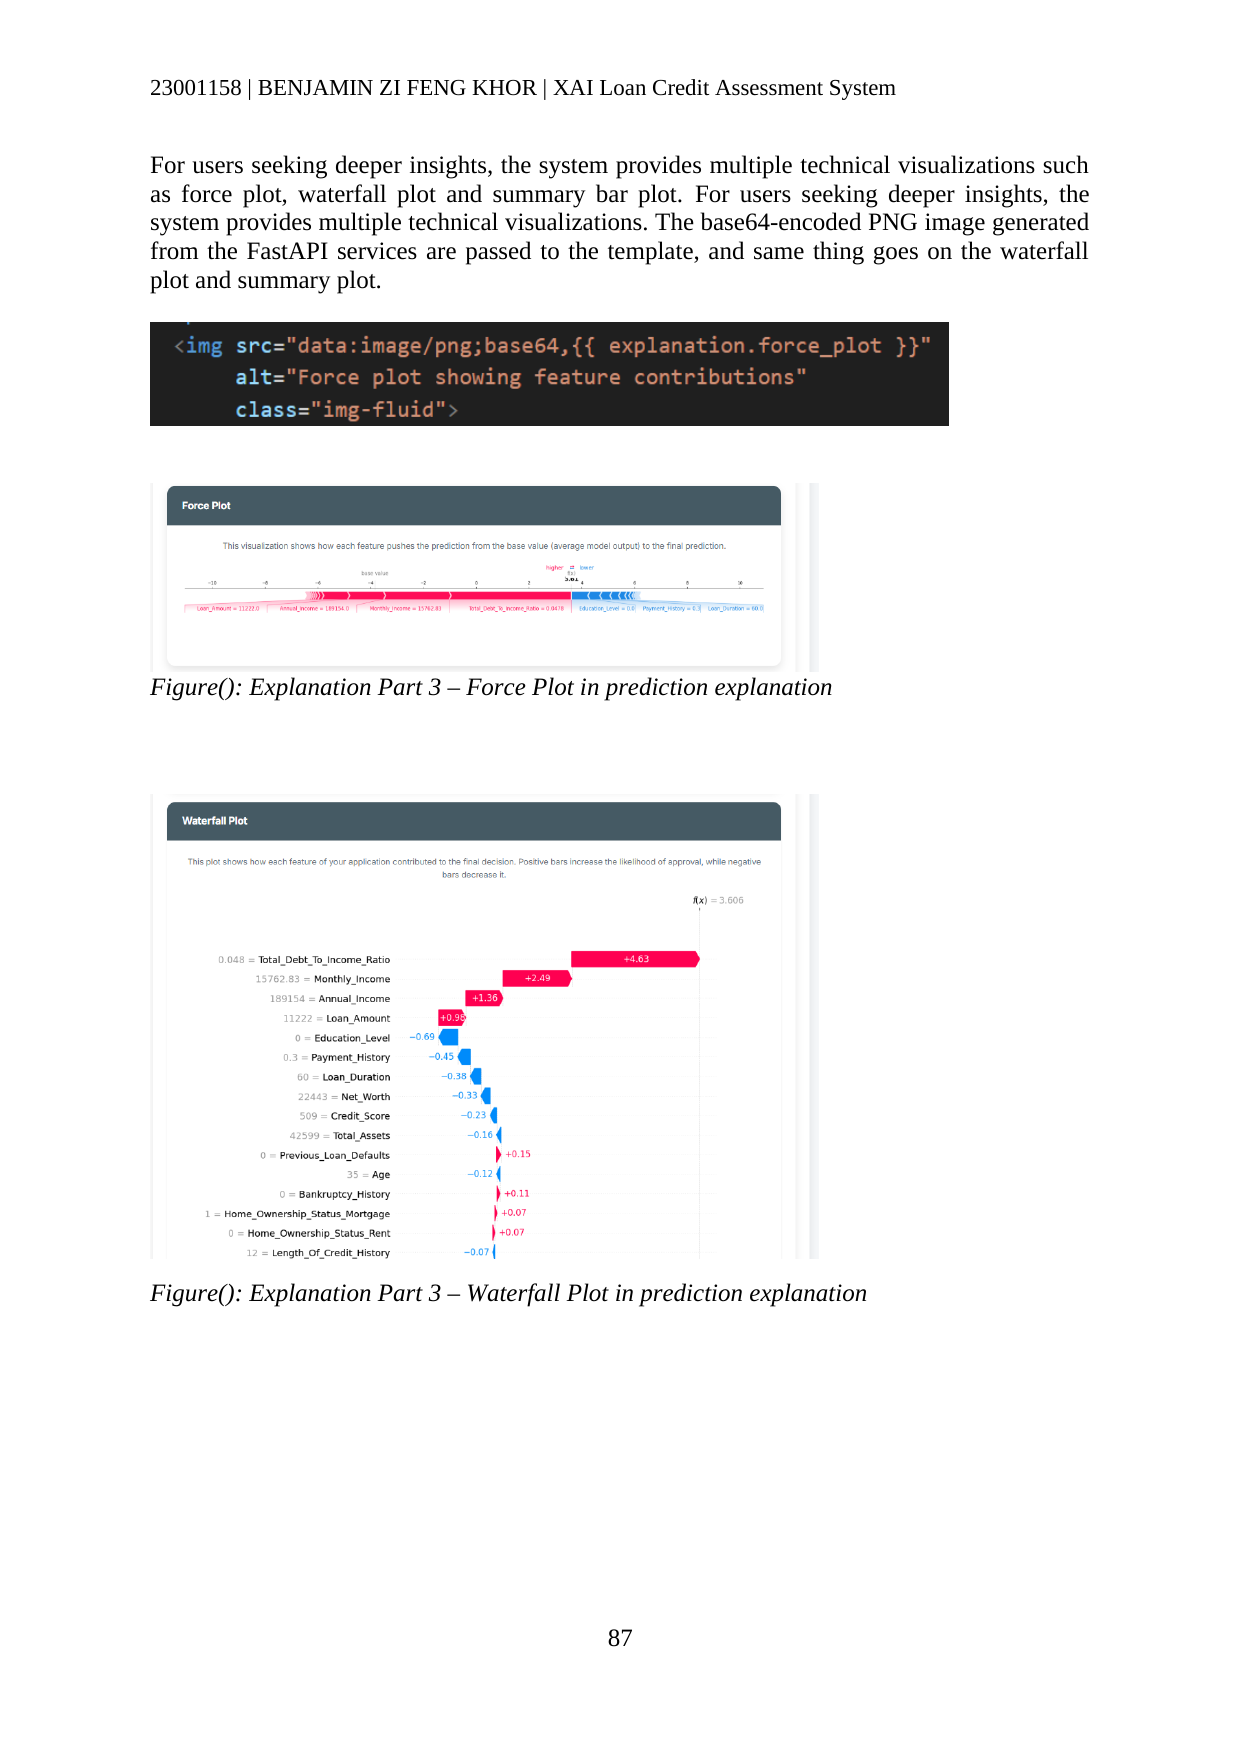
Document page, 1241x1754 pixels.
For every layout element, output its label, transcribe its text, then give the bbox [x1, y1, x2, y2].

picture [150, 483, 819, 672]
text Figure(): Explanation Part 3 – Waterfall Plot in prediction explanation [150, 1278, 1090, 1306]
text Figure(): Explanation Part 3 – Force Plot in prediction explanation [150, 672, 1090, 701]
picture [150, 794, 819, 1259]
text For users seeking deeper insights, the system provides multiple technical visualizations such as force plot, waterfall plot and summary bar plot. For users seeking deeper insights, the system provides multiple technical visualizations. The base64-encoded PNG image generated from the FastAPI services are passed to the template, and same thing goes on the waterfall plot and summary plot. [150, 150, 1090, 294]
picture [150, 322, 949, 426]
